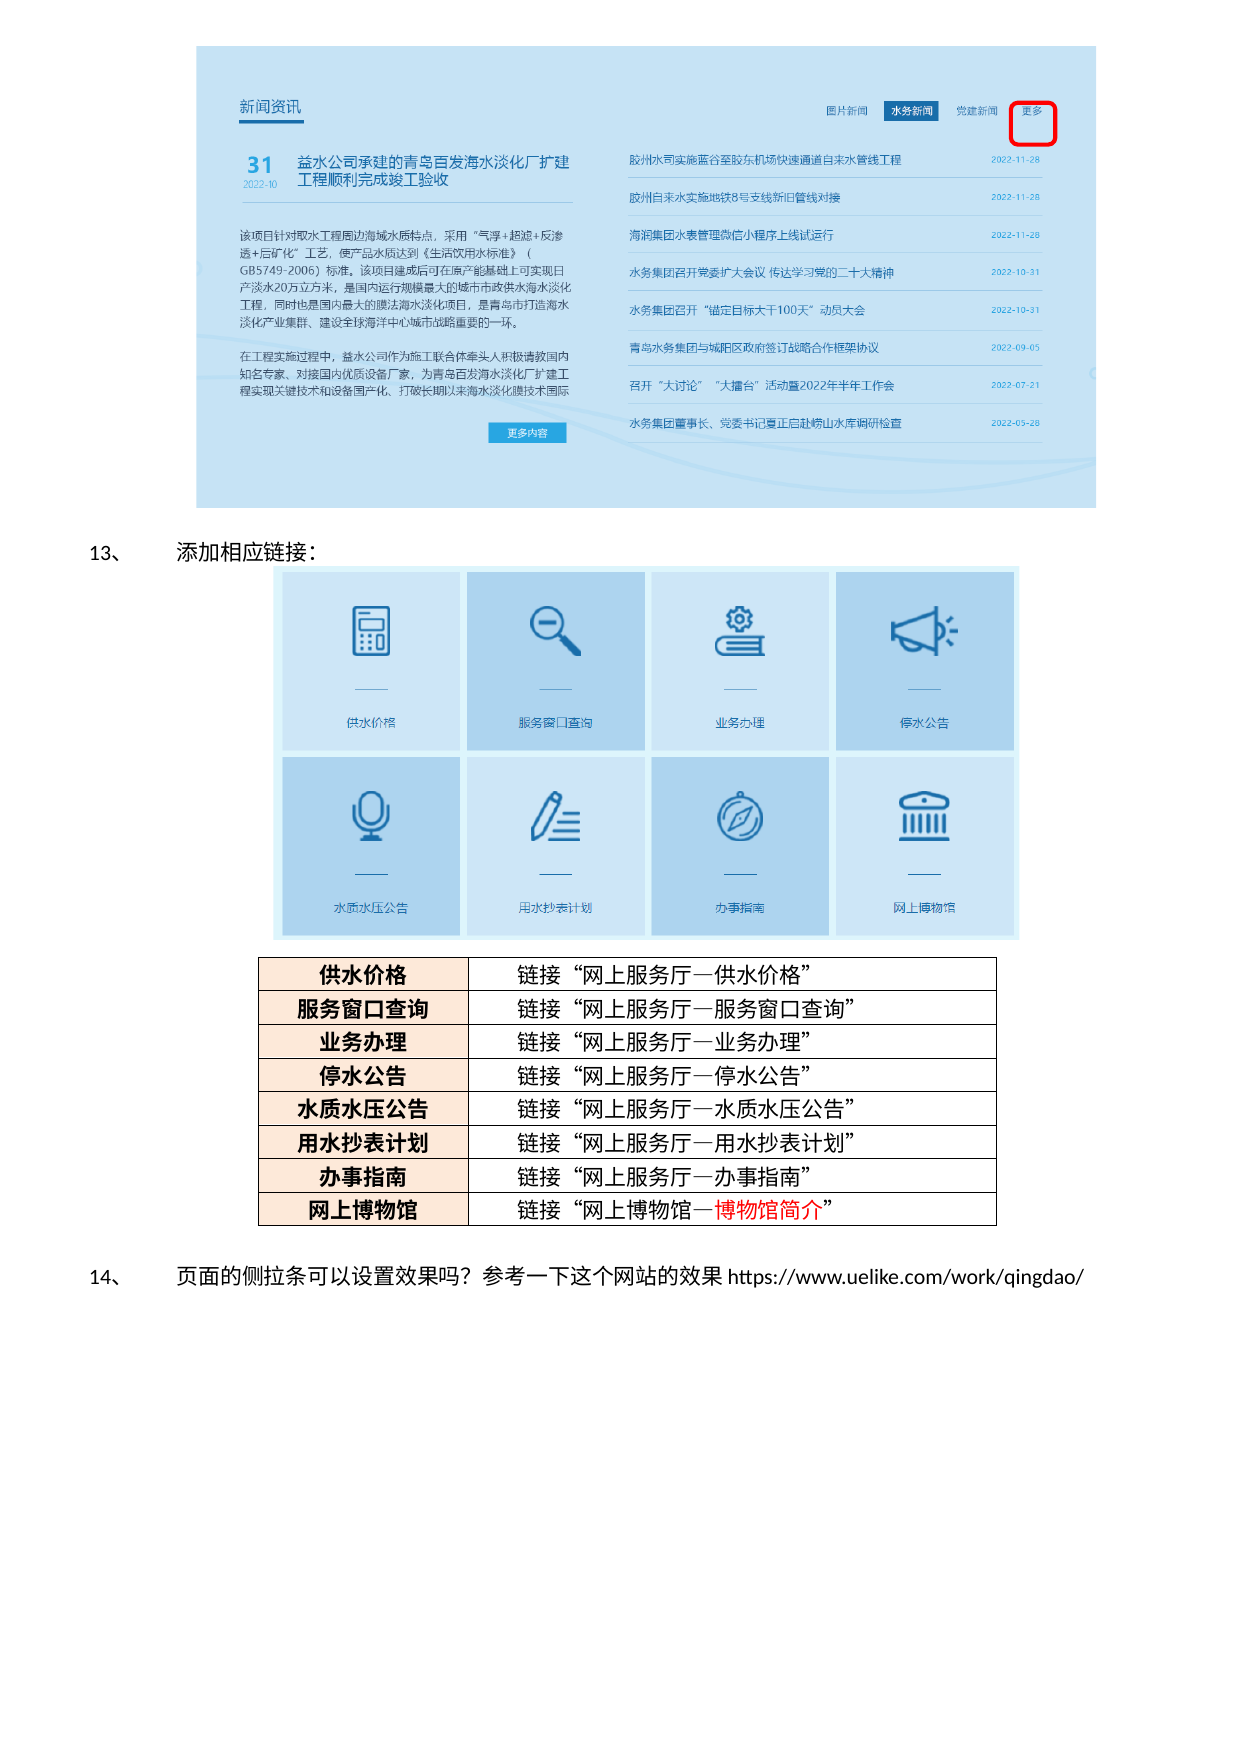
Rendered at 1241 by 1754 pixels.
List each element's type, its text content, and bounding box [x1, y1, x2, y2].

table_header 供水价格 [259, 958, 468, 990]
picture [273, 566, 1020, 940]
table_header 链接“网上服务厅—供水价格” [469, 958, 996, 990]
list 页面的侧拉条可以设置效果吗？参考一下这个网站的效果https://www.uelike.com/work/qingdao/ [89, 1259, 1167, 1291]
table_cell 链接“网上服务厅—办事指南” [469, 1159, 996, 1192]
table_cell 链接“网上服务厅—业务办理” [469, 1025, 996, 1057]
table_cell 水质水压公告 [259, 1092, 468, 1124]
table_cell 链接“网上博物馆—博物馆简介” [469, 1193, 996, 1225]
table_cell 链接“网上服务厅—服务窗口查询” [469, 991, 996, 1024]
table_cell 用水抄表计划 [259, 1126, 468, 1158]
table_cell 停水公告 [259, 1059, 468, 1091]
table_cell 业务办理 [259, 1025, 468, 1057]
table_cell 网上博物馆 [259, 1193, 468, 1225]
table_cell 服务窗口查询 [259, 991, 468, 1024]
table_cell 办事指南 [259, 1159, 468, 1192]
table_cell 链接“网上服务厅—用水抄表计划” [469, 1126, 996, 1158]
picture [196, 46, 1097, 508]
table_cell 链接“网上服务厅—水质水压公告” [469, 1092, 996, 1124]
list 添加相应链接： [89, 534, 1167, 567]
table_cell 链接“网上服务厅—停水公告” [469, 1059, 996, 1091]
